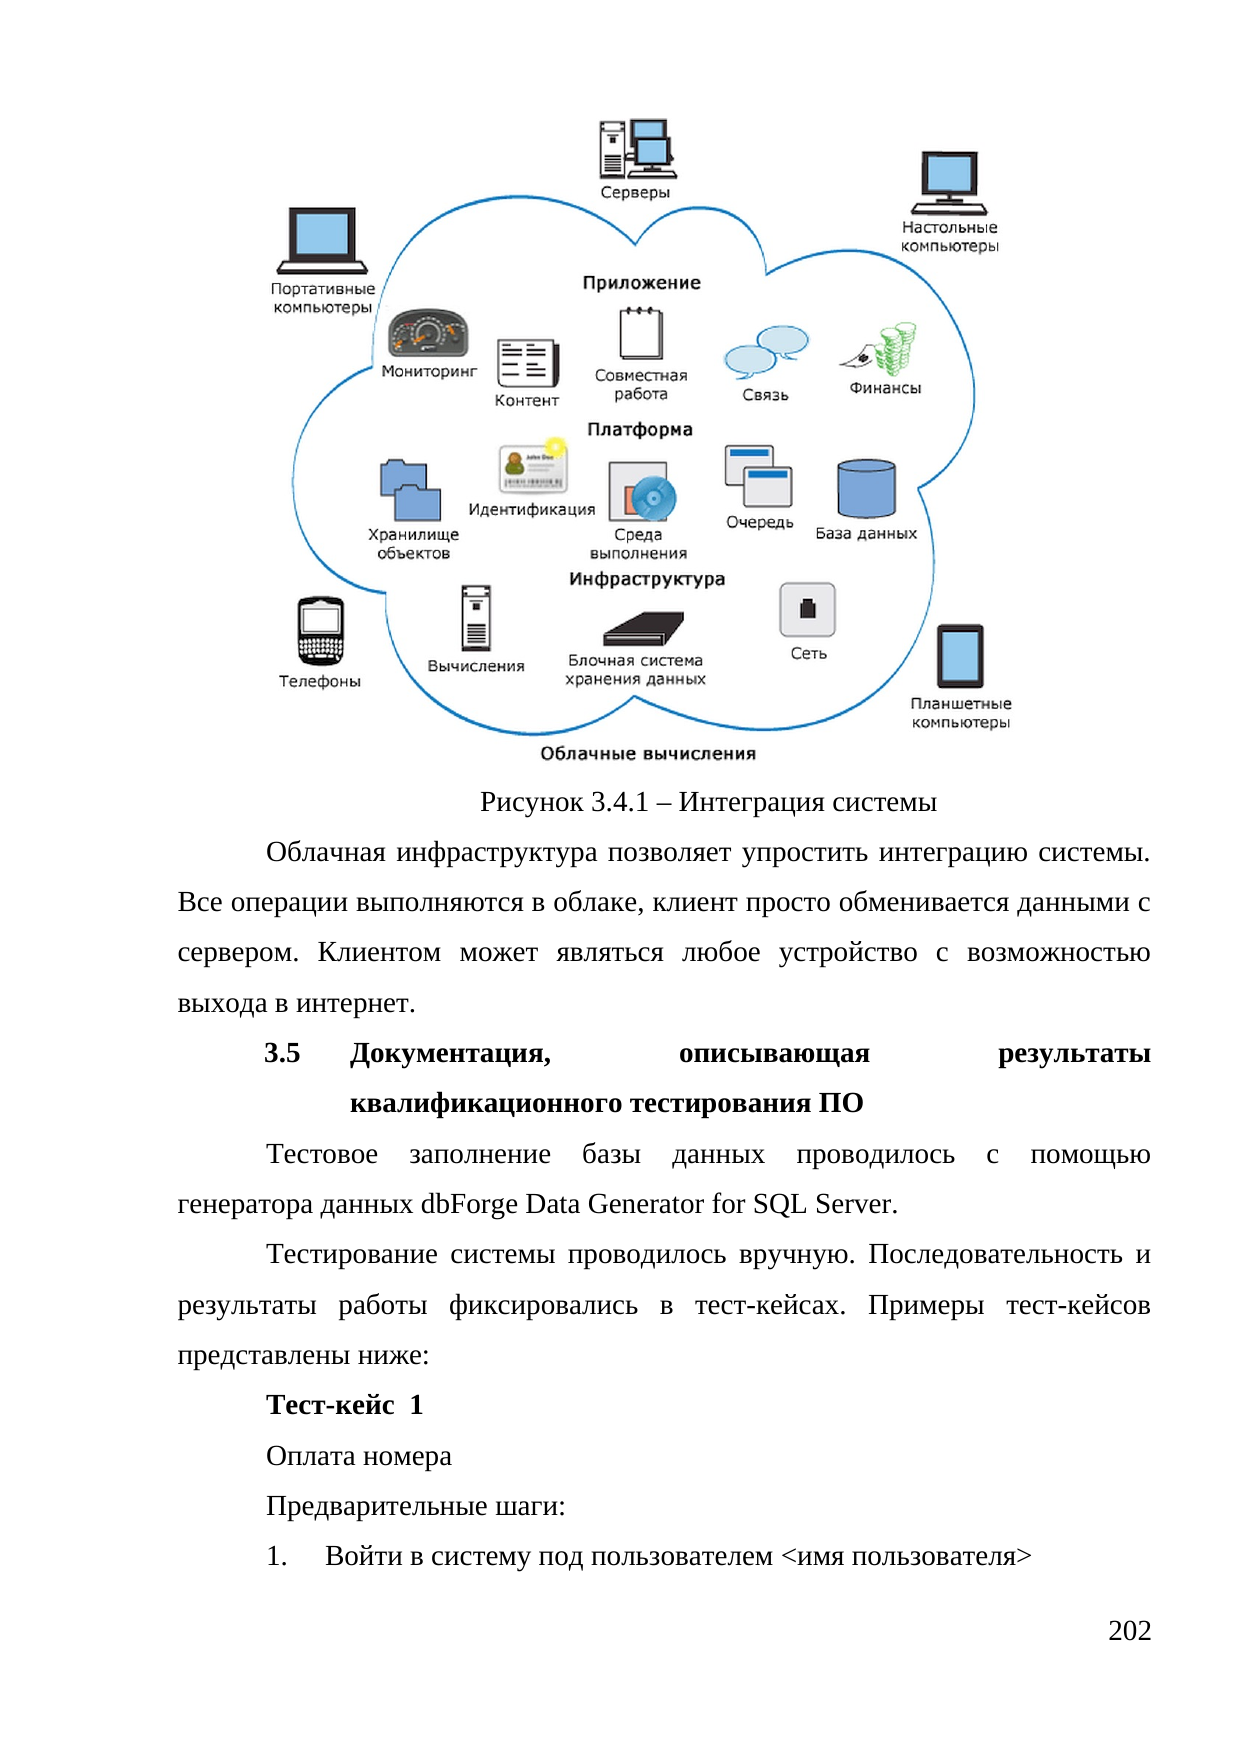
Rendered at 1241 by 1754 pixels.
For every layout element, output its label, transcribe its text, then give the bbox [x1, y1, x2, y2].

list Войти в систему под пользователем <имя пользователя> [177, 1538, 1152, 1572]
text Тест-кейс 1 [177, 1387, 1152, 1421]
text Оплата номера [177, 1438, 1152, 1471]
text Тестовое заполнение базы данных проводилось с помощью генератора данных dbForge Data Generator for SQL Server. [177, 1136, 1152, 1220]
text Облачная инфраструктура позволяет упростить интеграцию системы. Все операции выполняются в облаке, клиент просто обменивается данными с сервером. Клиентом может являться любое устройство с возможностью выхода в интернет. [177, 834, 1152, 1018]
text Тестирование системы проводилось вручную. Последовательность и результаты работы фиксировались в тест-кейсах. Примеры тест-кейсов представлены ниже: [177, 1236, 1152, 1371]
text Предварительные шаги: [177, 1488, 1152, 1522]
picture [265, 118, 1020, 767]
list Документация, описывающая результаты квалификационного тестирования ПО [264, 1035, 1152, 1119]
text Рисунок 3.4.1 – Интеграция системы [177, 784, 1152, 817]
